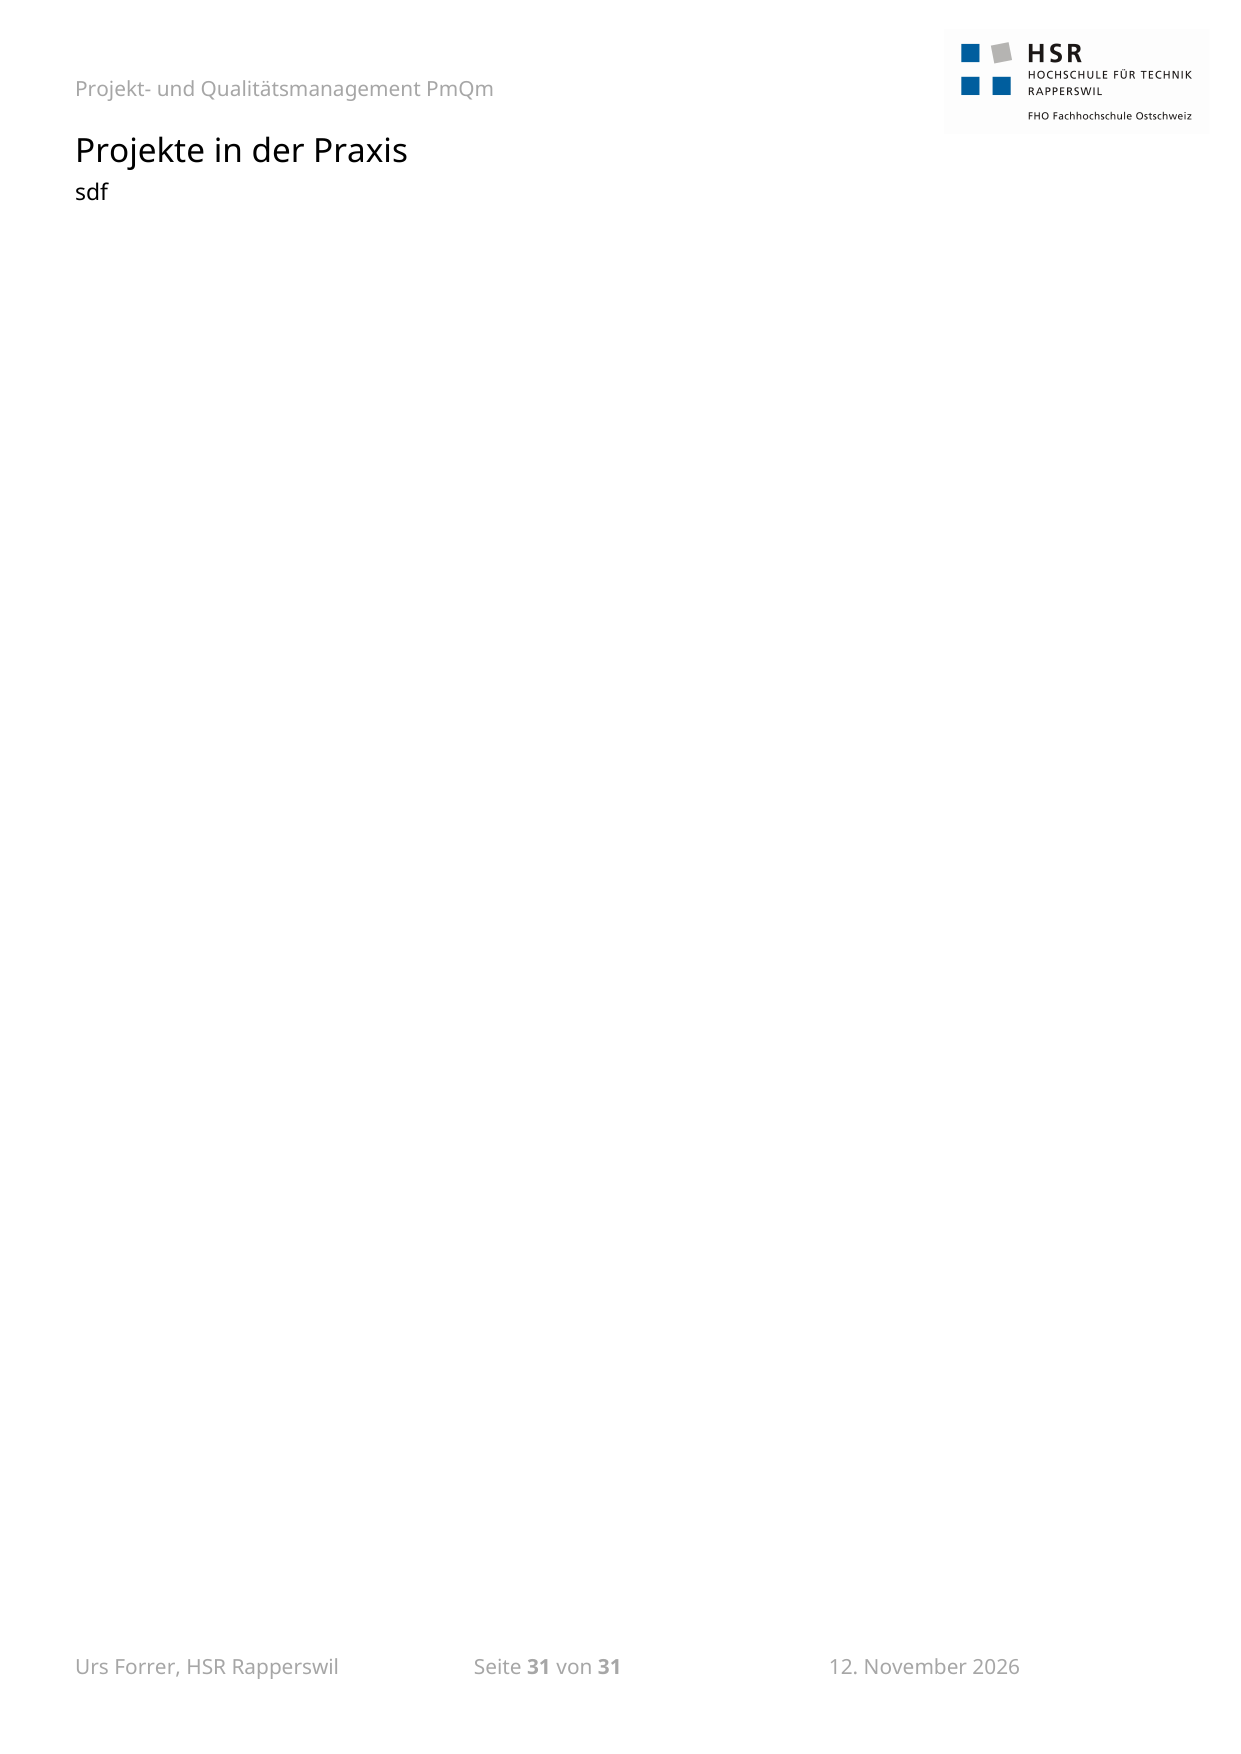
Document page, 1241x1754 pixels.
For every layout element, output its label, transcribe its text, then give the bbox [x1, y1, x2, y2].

subtitle Projekte in der Praxis [75, 127, 1165, 173]
picture [943, 29, 1210, 134]
text sdf [75, 176, 1165, 207]
